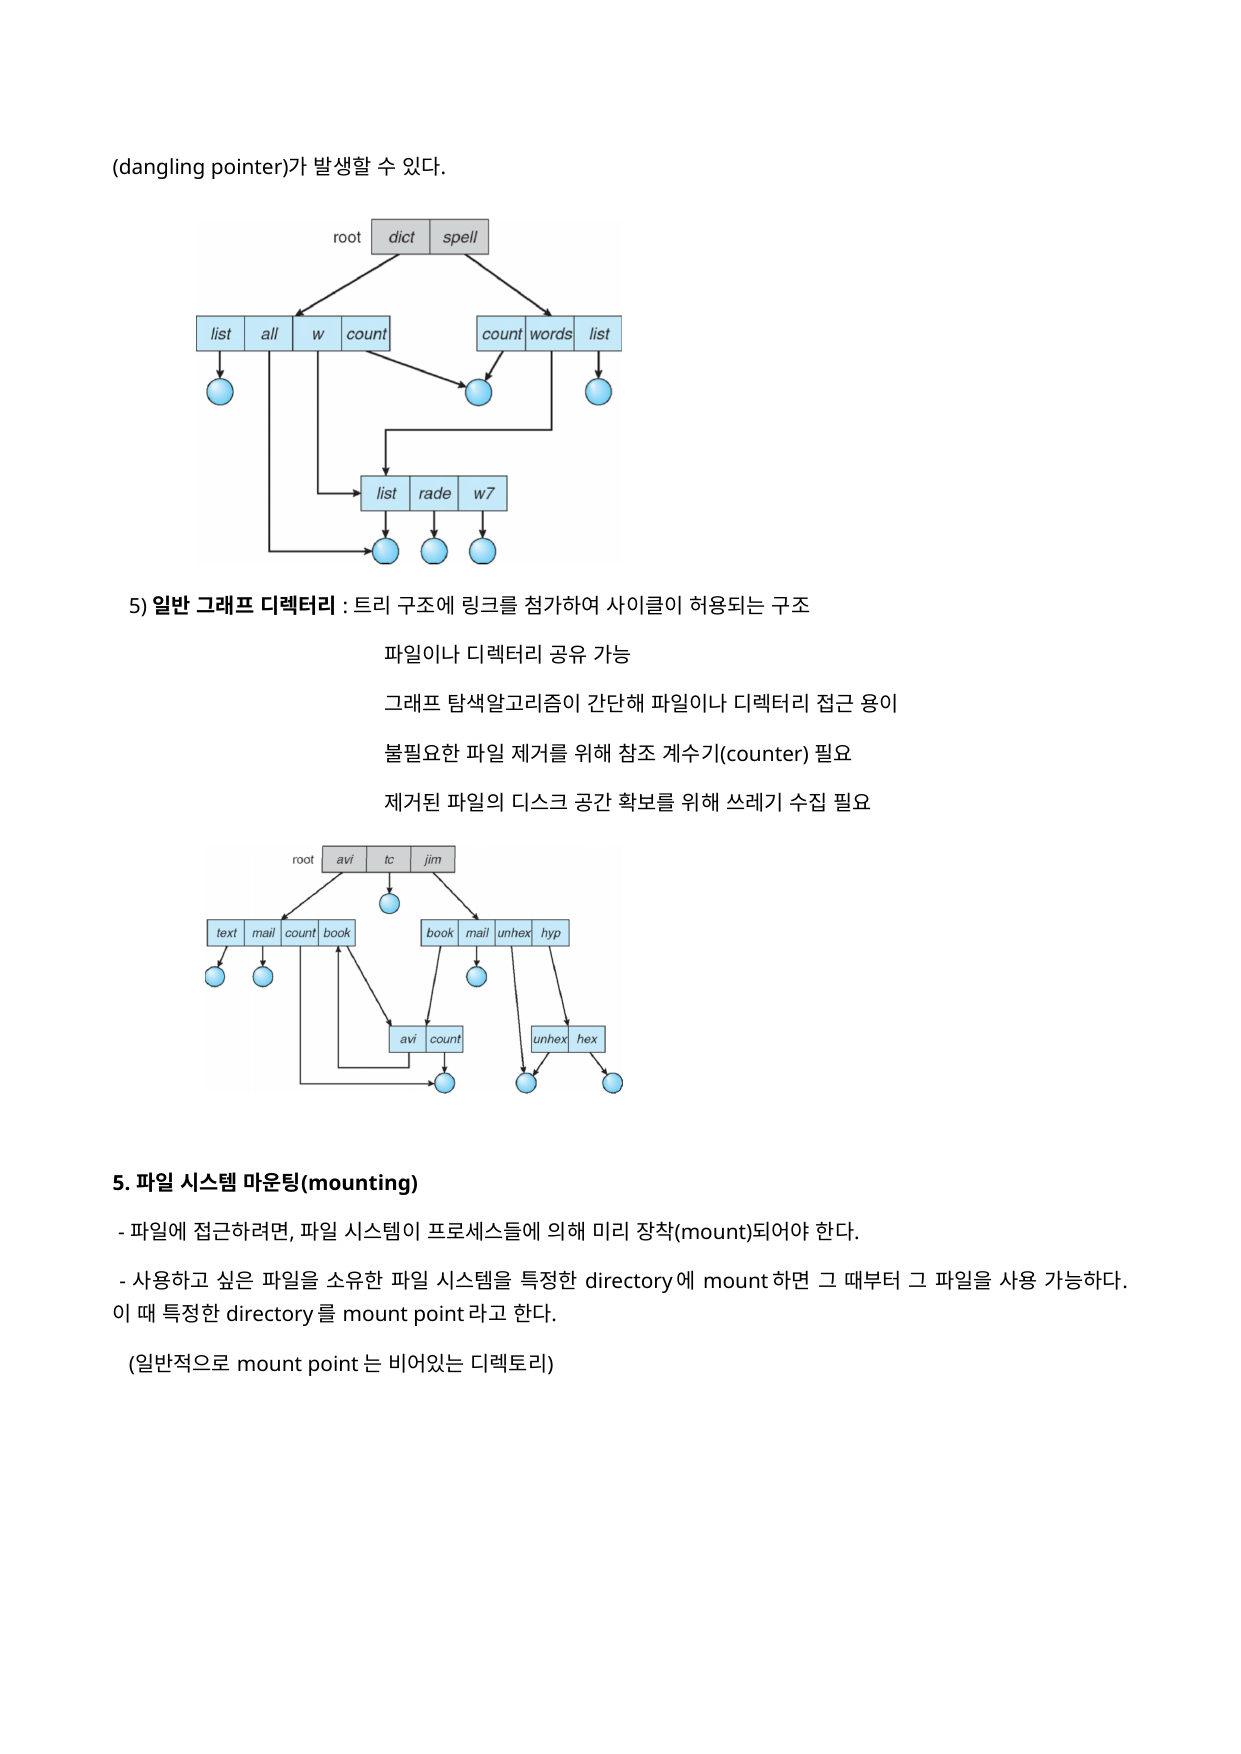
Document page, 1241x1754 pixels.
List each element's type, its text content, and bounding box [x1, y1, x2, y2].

picture [195, 199, 626, 571]
text (일반적으로 mount point는 비어있는 디렉토리) [112, 1347, 1128, 1377]
text 파일이나 디렉터리 공유 가능 [112, 638, 1128, 668]
text - 사용하고 싶은 파일을 소유한 파일 시스템을 특정한 directory에 mount하면 그 때부터 그 파일을 사용 가능하다. 이 때 특정한 directory를 mount point라고 한다. [112, 1265, 1128, 1328]
text - 파일에 접근하려면, 파일 시스템이 프로세스들에 의해 미리 장착(mount)되어야 한다. [112, 1215, 1128, 1246]
text 5) 일반 그래프 디렉터리 : 트리 구조에 링크를 첨가하여 사이클이 허용되는 구조 [112, 589, 1128, 619]
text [112, 150, 1128, 180]
text 불필요한 파일 제거를 위해 참조 계수기(counter) 필요 [112, 737, 1128, 767]
text 제거된 파일의 디스크 공간 확보를 위해 쓰레기 수집 필요 [112, 786, 1128, 816]
text 5. 파일 시스템 마운팅(mounting) [112, 1166, 1128, 1196]
picture [195, 835, 630, 1100]
text 그래프 탐색알고리즘이 간단해 파일이나 디렉터리 접근 용이 [112, 688, 1128, 718]
